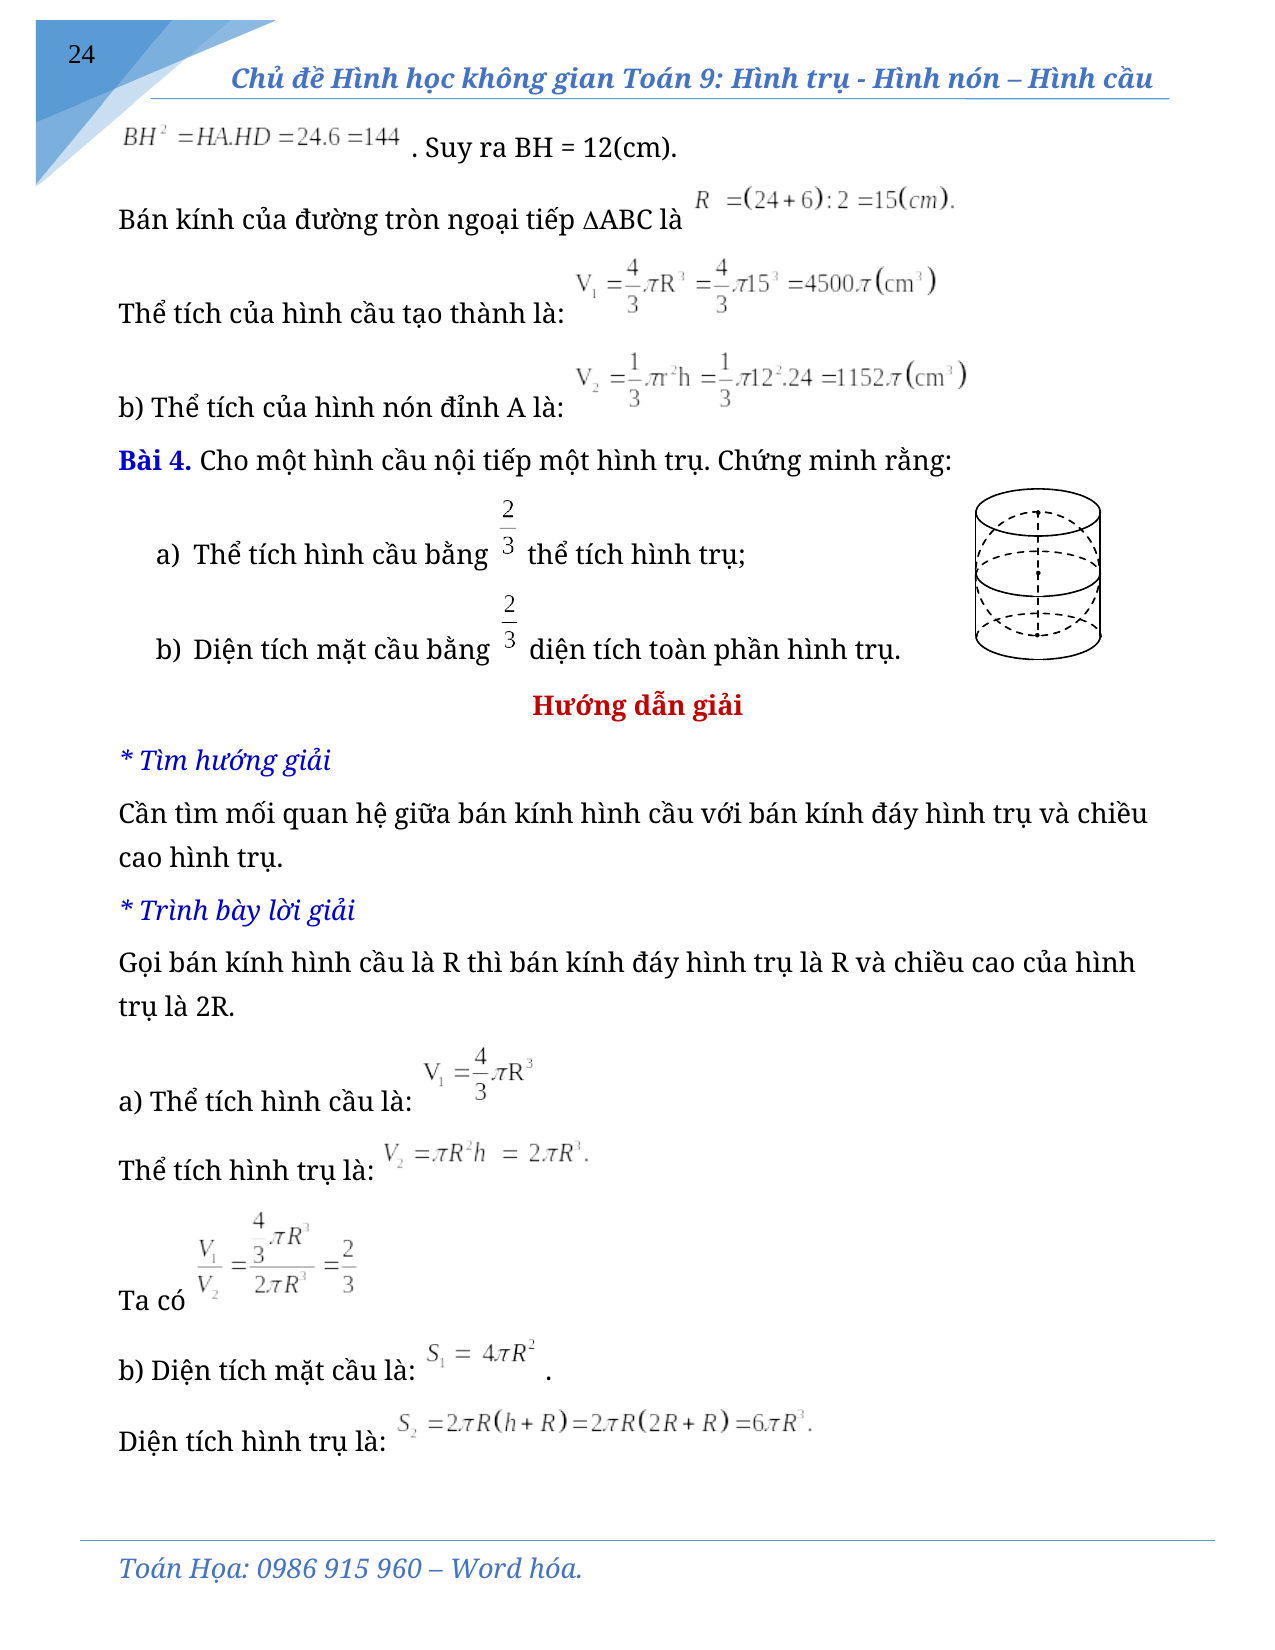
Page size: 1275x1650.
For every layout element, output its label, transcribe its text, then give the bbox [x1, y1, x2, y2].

list Diện tích mặt cầu bằng diện tích toàn phần hình trụ. [156, 588, 1157, 667]
text * Trình bày lời giải [118, 891, 980, 928]
list Thể tích hình cầu bằng thể tích hình trụ; [976, 519, 1099, 573]
text Ta có [118, 1204, 1157, 1318]
text Bán kính của đường tròn ngoại tiếp ABC là [118, 181, 1157, 237]
list Thể tích hình cầu bằng thể tích hình trụ; [1083, 494, 1157, 573]
text Thể tích của hình cầu tạo thành là: [118, 253, 1157, 331]
list Hướng dẫn giải [118, 687, 1157, 724]
text b) Diện tích mặt cầu là: . [118, 1333, 1157, 1388]
text Diện tích hình trụ là: [118, 1403, 1157, 1459]
text b) Thể tích của hình nón đỉnh A là: [118, 347, 1157, 426]
picture [35, 20, 278, 188]
text Bài 4. Cho một hình cầu nội tiếp một hình trụ. Chứng minh rằng: [118, 441, 1157, 478]
text Thể tích hình trụ là: [118, 1134, 1157, 1189]
text . Suy ra BH = 12(cm). [118, 118, 1157, 165]
list Thể tích hình cầu bằng thể tích hình trụ; [156, 494, 993, 573]
text a) Thể tích hình cầu là: [118, 1040, 1157, 1119]
text * Tìm hướng giải [118, 742, 980, 779]
list Thể tích hình cầu bằng thể tích hình trụ; [977, 494, 1099, 535]
text Gọi bán kính hình cầu là R thì bán kính đáy hình trụ là R và chiều cao của hình trụ là 2R. [118, 943, 1152, 1024]
text Cần tìm mối quan hệ giữa bán kính hình cầu với bán kính đáy hình trụ và chiều cao hình trụ. [118, 794, 1152, 875]
